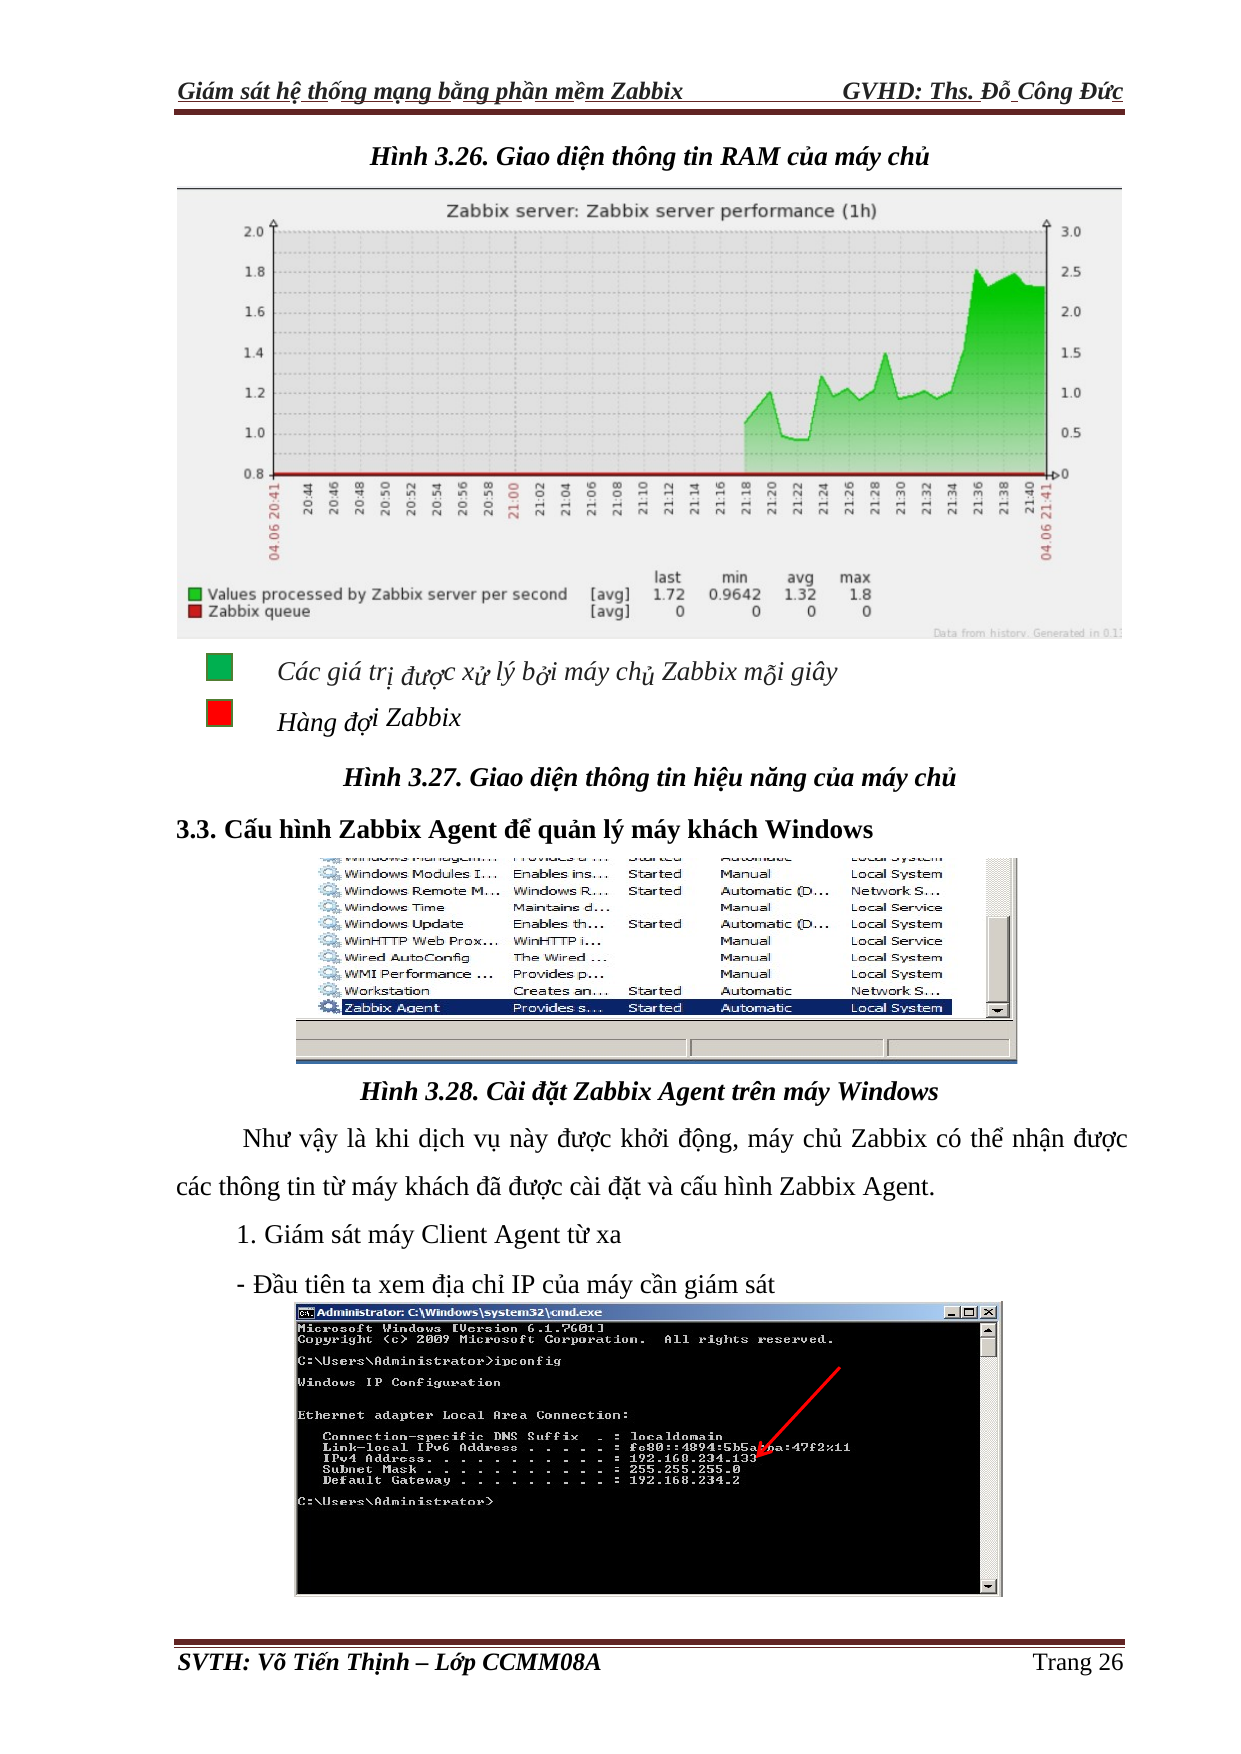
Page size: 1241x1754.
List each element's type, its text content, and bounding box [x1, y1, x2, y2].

subtitle Hình 3.26. Giao diện thông tin RAM của máy chủ [369, 140, 1092, 171]
subtitle 3.3. Cấu hình Zabbix Agent để quản lý máy khách Windows [176, 813, 1129, 844]
picture [296, 858, 1018, 1064]
subtitle Hình 3.27. Giao diện thông tin hiệu năng của máy chủ [177, 761, 1123, 792]
subtitle Hình 3.28. Cài đặt Zabbix Agent trên máy Windows [177, 1075, 1122, 1106]
picture [294, 1301, 1003, 1597]
text Như vậy là khi dịch vụ này được khởi động, máy chủ Zabbix có thể nhận được các thông tin từ máy khách đã được cài đặt và cấu hình Zabbix Agent. [176, 1122, 1129, 1201]
text 1. Giám sát máy Client Agent từ xa [236, 1218, 1129, 1249]
text - Đầu tiên ta xem địa chỉ IP của máy cần giám sát [236, 1268, 1129, 1299]
picture [177, 186, 1122, 639]
